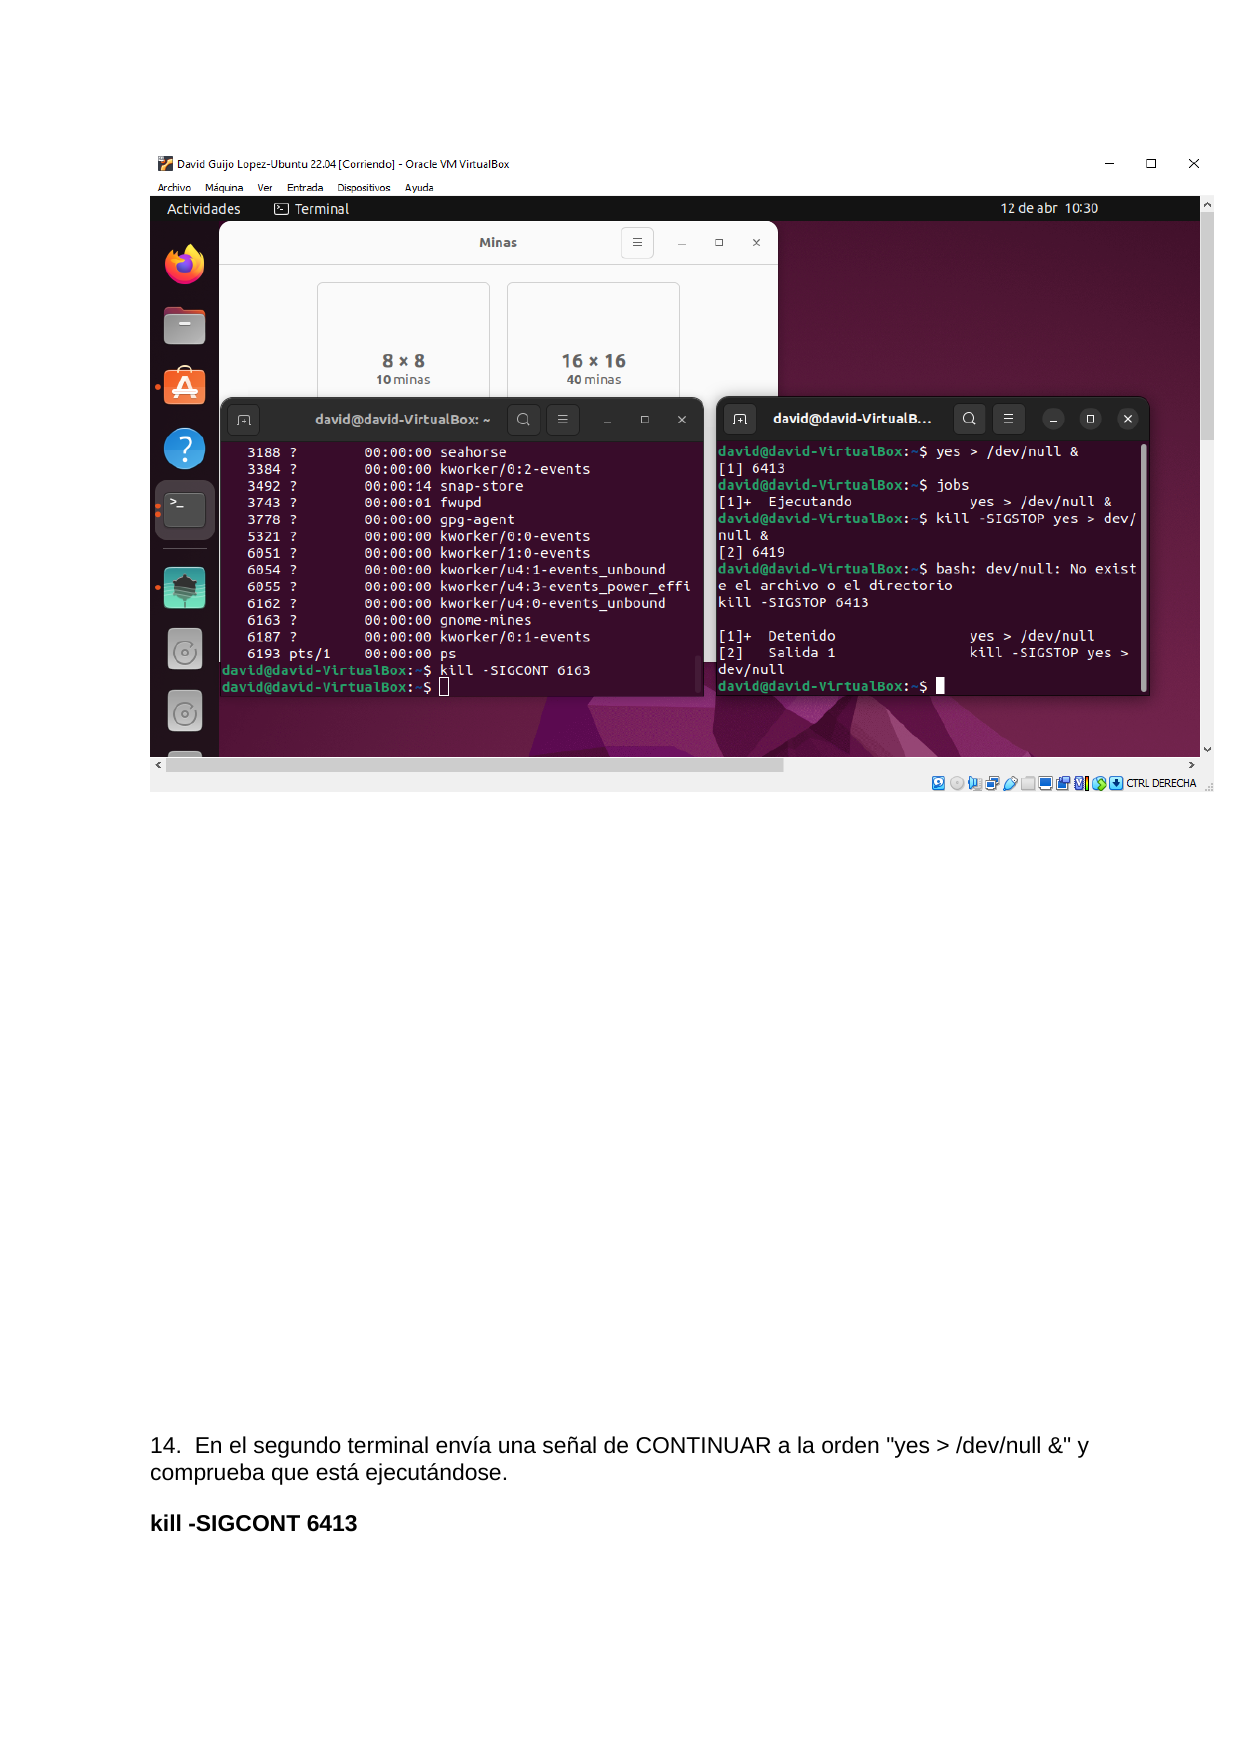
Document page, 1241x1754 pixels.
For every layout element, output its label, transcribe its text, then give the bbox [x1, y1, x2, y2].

text 14. En el segundo terminal envía una señal de CONTINUAR a la orden "yes > /dev/null &" y comprueba que está ejecutándose. [150, 1432, 1090, 1485]
picture [150, 150, 1214, 792]
text kill -SIGCONT 6413 [150, 1510, 1090, 1536]
